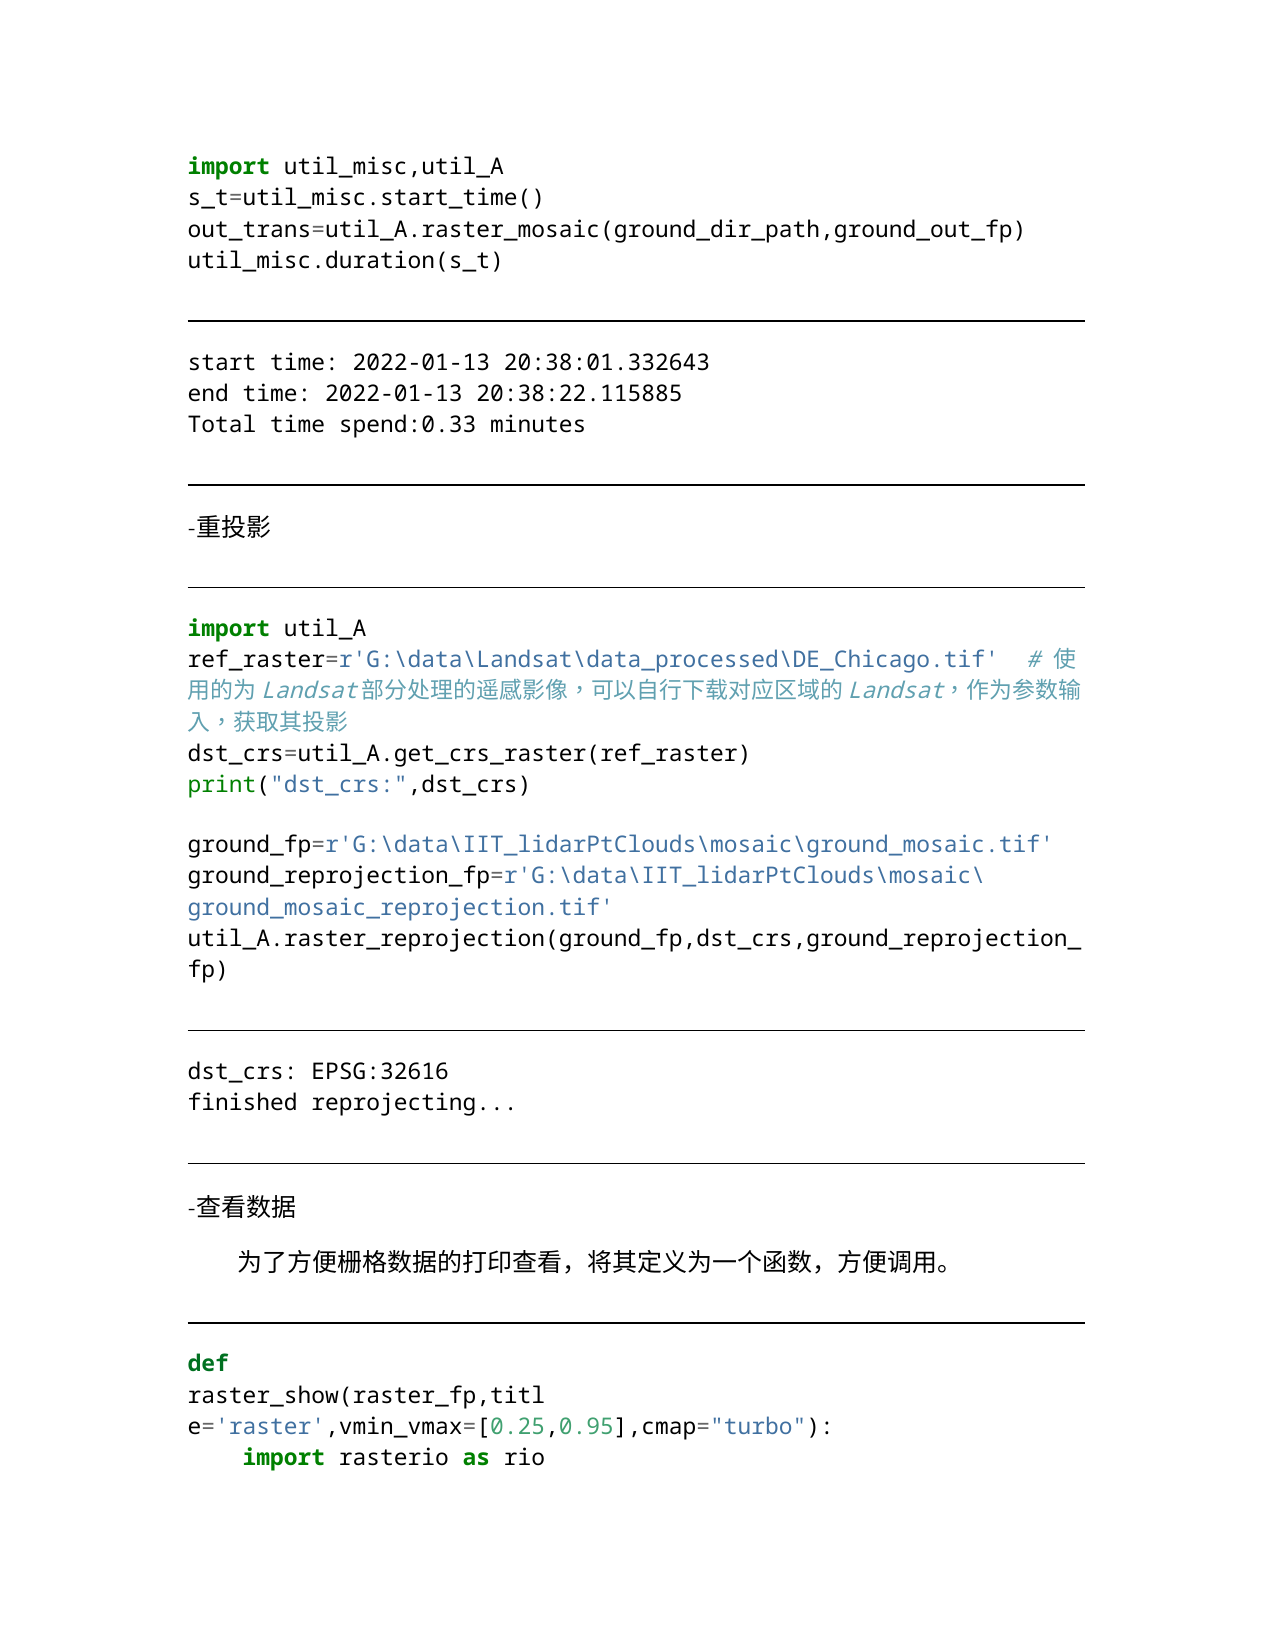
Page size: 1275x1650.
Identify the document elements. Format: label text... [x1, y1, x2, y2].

text dst_crs: EPSG:32616 finished reprojecting... [187, 1055, 1087, 1117]
text start time: 2022-01-13 20:38:01.332643 end time: 2022-01-13 20:38:22.115885 Total time spend:0.33 minutes [187, 345, 1087, 439]
text -重投影 [187, 509, 1087, 544]
text -查看数据 [187, 1188, 1087, 1224]
text 为了方便栅格数据的打印查看，将其定义为一个函数，方便调用。 [187, 1243, 1087, 1279]
text import util_A ref_raster=r'G:\data\Landsat\data_processed\DE_Chicago.tif' # 使用的为Landsat部分处理的遥感影像，可以自行下载对应区域的Landsat，作为参数输入，获取其投影 dst_crs=util_A.get_crs_raster(ref_raster) print("dst_crs:",dst_crs) ground_fp=r'G:\data\IIT_lidarPtClouds\mosaic\ground_mosaic.tif' ground_reprojection_fp=r'G:\data\IIT_lidarPtClouds\mosaic\ground_mosaic_reprojection.tif' util_A.raster_reprojection(ground_fp,dst_crs,ground_reprojection_fp) [187, 612, 1087, 984]
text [187, 1347, 1087, 1472]
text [187, 150, 1087, 275]
